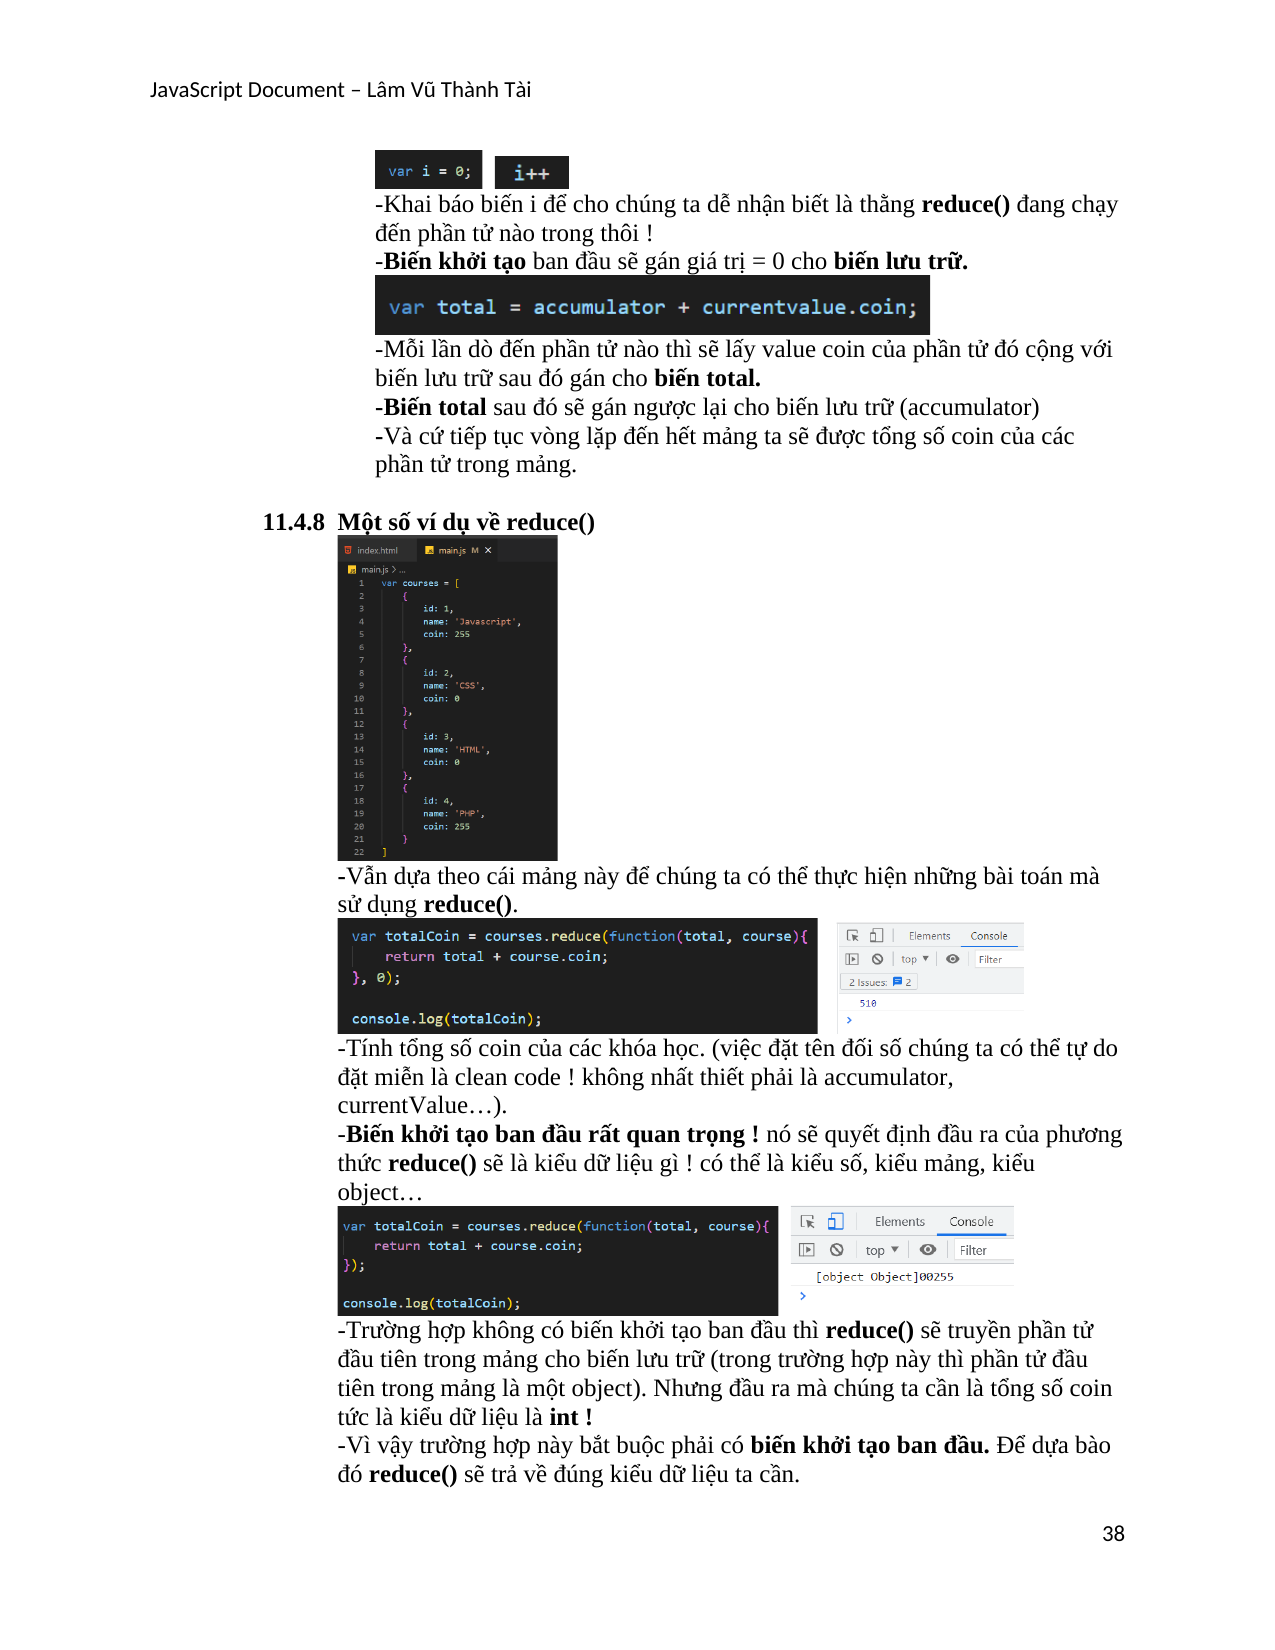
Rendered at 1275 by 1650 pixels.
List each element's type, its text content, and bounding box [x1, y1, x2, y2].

list -Trường hợp không có biến khởi tạo ban đầu thì reduce() sẽ truyền phần tử đầu tiên trong mảng cho biến lưu trữ (trong trường hợp này thì phần tử đầu tiên trong mảng là một object). Nhưng đầu ra mà chúng ta cần là tổng số coin tức là kiểu dữ liệu là int ! [337, 1316, 1125, 1431]
list -Biến khởi tạo ban đầu sẽ gán giá trị = 0 cho biến lưu trữ. [375, 246, 1125, 275]
picture [836, 919, 1024, 1034]
list Một số ví dụ về reduce() [262, 507, 1125, 536]
list -Tính tổng số coin của các khóa học. (việc đặt tên đối số chúng ta có thể tự do đặt miễn là clean code ! không nhất thiết phải là accumulator, currentValue…). [337, 1033, 1125, 1119]
picture [375, 150, 483, 189]
list -Biến khởi tạo ban đầu rất quan trọng ! nó sẽ quyết định đầu ra của phương thức reduce() sẽ là kiểu dữ liệu gì ! có thể là kiểu số, kiểu mảng, kiểu object… [337, 1119, 1125, 1206]
list -Khai báo biến i để cho chúng ta dễ nhận biết là thằng reduce() đang chạy đến phần tử nào trong thôi ! [375, 189, 1125, 246]
picture [375, 275, 931, 335]
picture [790, 1205, 1014, 1316]
list -Vẫn dựa theo cái mảng này để chúng ta có thể thực hiện những bài toán mà sử dụng reduce(). [337, 861, 1125, 918]
list -Mỗi lần dò đến phần tử nào thì sẽ lấy value coin của phần tử đó cộng với biến lưu trữ sau đó gán cho biến total. [375, 334, 1125, 392]
picture [337, 918, 818, 1034]
list -Và cứ tiếp tục vòng lặp đến hết mảng ta sẽ được tổng số coin của các phần tử trong mảng. [375, 421, 1125, 478]
list -Vì vậy trường hợp này bắt buộc phải có biến khởi tạo ban đầu. Để dựa bào đó reduce() sẽ trả về đúng kiểu dữ liệu ta cần. [337, 1431, 1125, 1488]
picture [337, 535, 558, 861]
picture [337, 1206, 779, 1316]
picture [494, 156, 569, 189]
list -Biến total sau đó sẽ gán ngược lại cho biến lưu trữ (accumulator) [375, 392, 1125, 421]
